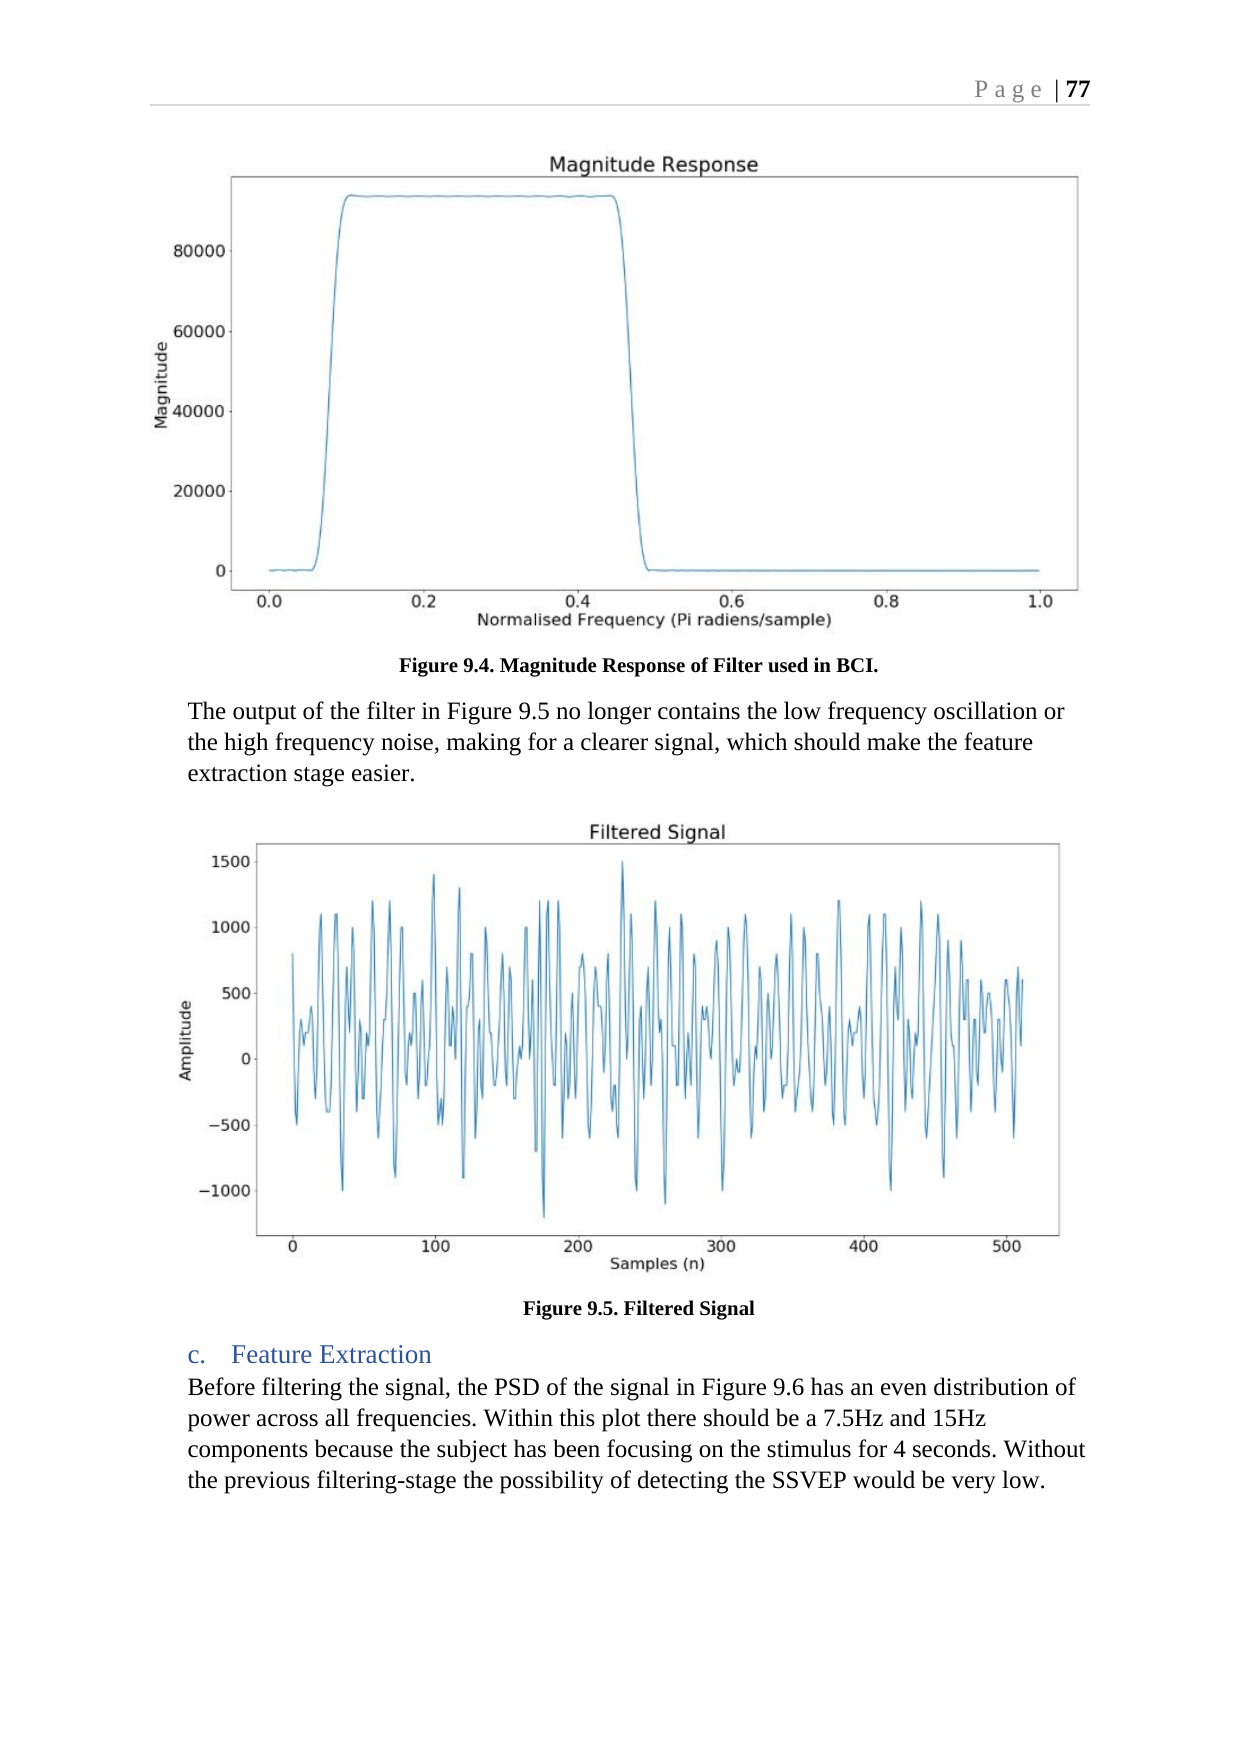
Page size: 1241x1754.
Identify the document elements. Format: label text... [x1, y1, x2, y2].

picture [150, 150, 1091, 635]
text Before filtering the signal, the PSD of the signal in Figure 9.6 has an even distribution of power across all frequencies. Within this plot there should be a 7.5Hz and 15Hz components because the subject has been focusing on the stimulus for 4 seconds. Without the previous filtering-stage the possibility of detecting the SSVEP would be very low. [187, 1372, 1090, 1494]
picture [150, 805, 1091, 1277]
text Figure 9.5. Filtered Signal [187, 1296, 1090, 1320]
subtitle Feature Extraction [187, 1338, 1090, 1370]
text The output of the filter in Figure 9.5 no longer contains the low frequency oscillation or the high frequency noise, making for a clearer signal, which should make the feature extraction stage easier. [187, 696, 1090, 787]
text Figure 9.4. Magnitude Response of Filter used in BCI. [187, 653, 1090, 677]
